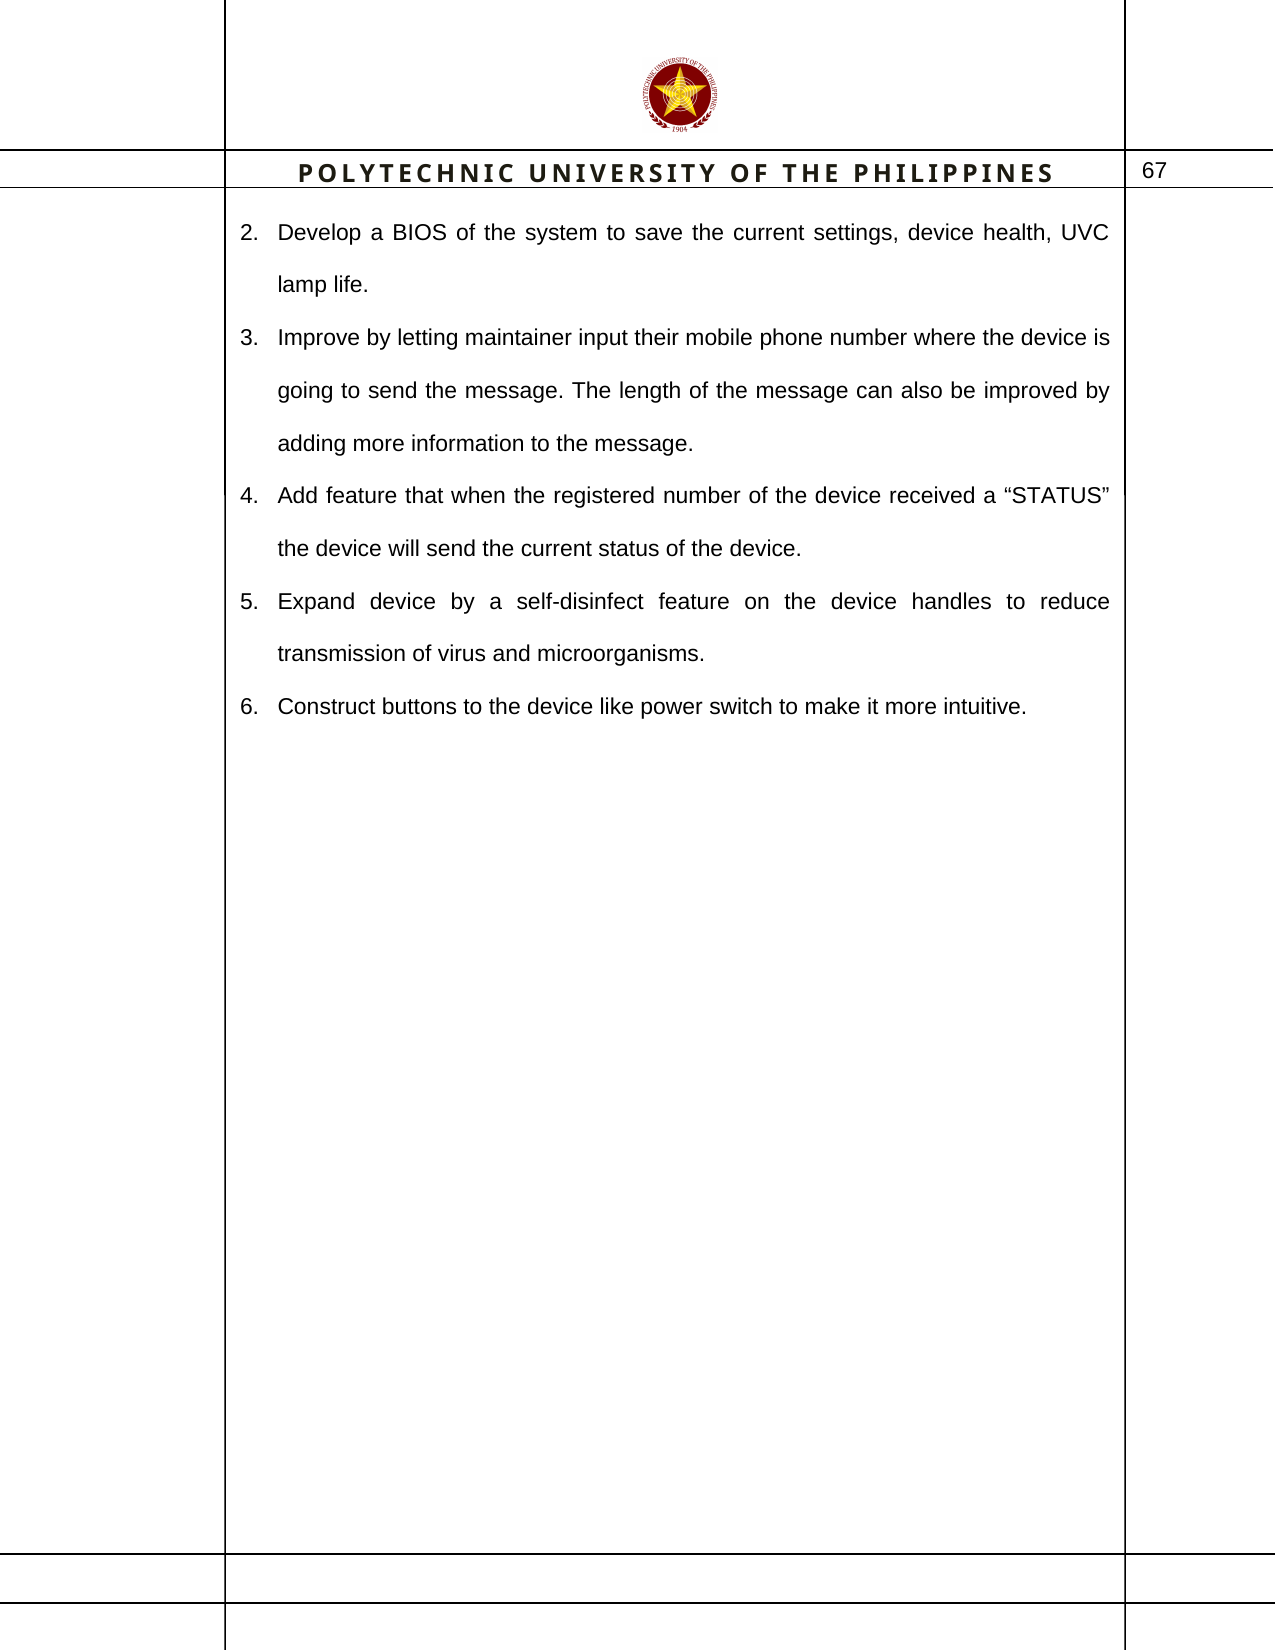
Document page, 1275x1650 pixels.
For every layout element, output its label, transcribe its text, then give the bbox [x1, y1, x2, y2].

list Expand device by a self-disinfect feature on the device handles to reduce transmission of virus and microorganisms. [240, 588, 1111, 667]
list Add feature that when the registered number of the device received a “STATUS” the device will send the current status of the device. [240, 482, 1111, 561]
list Develop a BIOS of the system to save the current settings, device health, UVC lamp life. [240, 219, 1111, 298]
picture [642, 57, 718, 133]
list Improve by letting maintainer input their mobile phone number where the device is going to send the message. The length of the message can also be improved by adding more information to the message. [240, 324, 1111, 456]
list Construct buttons to the device like power switch to make it more intuitive. [240, 693, 1111, 719]
